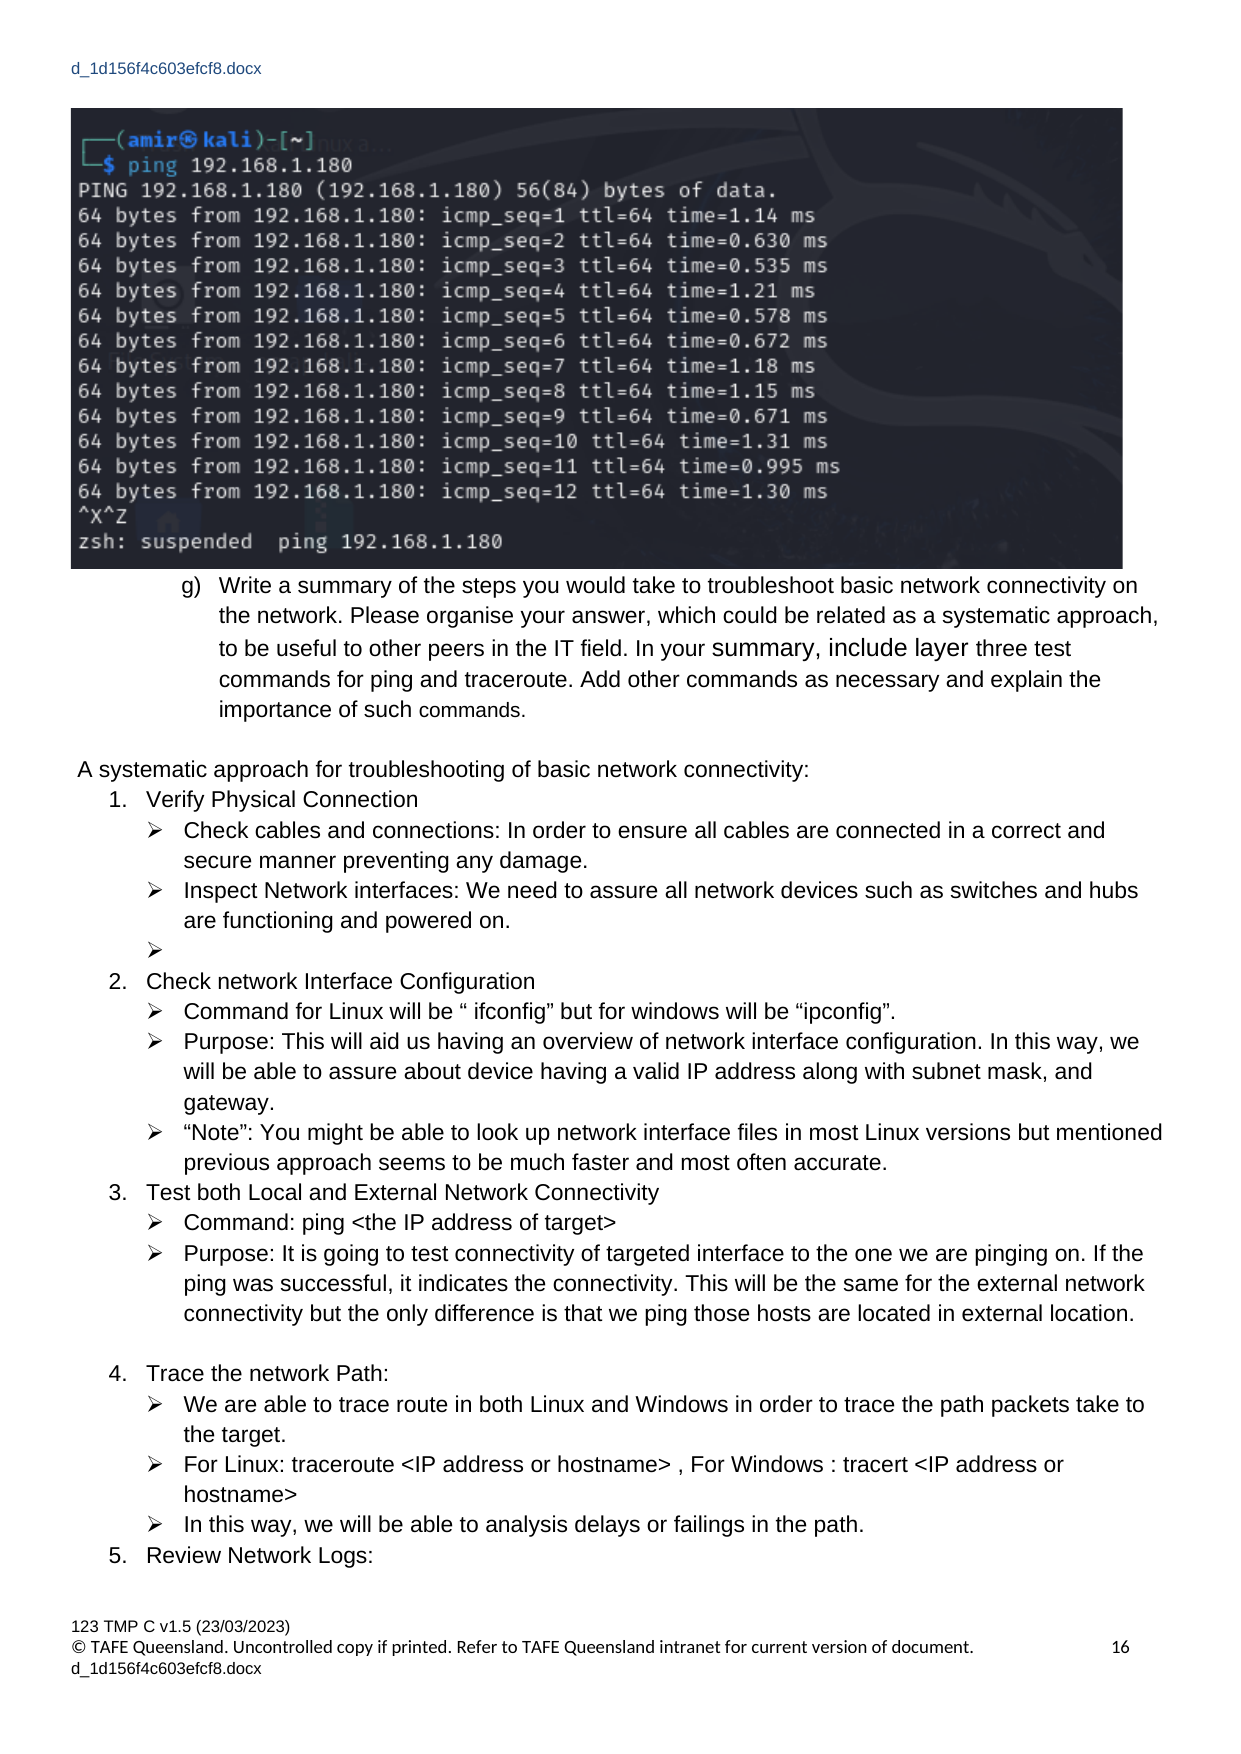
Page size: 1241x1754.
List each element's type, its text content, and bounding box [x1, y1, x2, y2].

list Purpose: This will aid us having an overview of network interface configuration. In this way, we will be able to assure about device having a valid IP address along with subnet mask, and gateway. [146, 1028, 1166, 1115]
list In this way, we will be able to analysis delays or failings in the path. [146, 1511, 1166, 1538]
list We are able to trace route in both Linux and Windows in order to trace the path packets take to the target. [146, 1391, 1166, 1447]
picture [70, 108, 1123, 569]
list Review Network Logs: [108, 1542, 1166, 1568]
list Command: ping <the IP address of target> [146, 1209, 1166, 1236]
text A systematic approach for troubleshooting of basic network connectivity: [71, 756, 1166, 782]
list “Note”: You might be able to look up network interface files in most Linux versions but mentioned previous approach seems to be much faster and most often accurate. [146, 1119, 1166, 1175]
list Purpose: It is going to test connectivity of targeted interface to the one we are pinging on. If the ping was successful, it indicates the connectivity. This will be the same for the external network connectivity but the only difference is that we ping those hosts are located in external location. [146, 1239, 1166, 1326]
list Test both Local and External Network Connectivity [108, 1179, 1166, 1205]
list Trace the network Path: [108, 1360, 1166, 1387]
list Inspect Network interfaces: We need to assure all network devices such as switches and hubs are functioning and powered on. [146, 877, 1166, 933]
list For Linux: traceroute <IP address or hostname> , For Windows : tracert <IP address or hostname> [146, 1451, 1166, 1507]
list Write a summary of the steps you would take to troubleshoot basic network connectivity on the network. Please organise your answer, which could be related as a systematic approach, to be useful to other peers in the IT field. In your summary, include layer three test commands for ping and traceroute. Add other commands as necessary and explain the importance of such commands. [181, 572, 1166, 722]
list Check network Interface Configuration [108, 968, 1166, 994]
list Verify Physical Connection [108, 786, 1166, 813]
list Command for Linux will be “ ifconfig” but for windows will be “ipconfig”. [146, 998, 1166, 1024]
list Check cables and connections: In order to ensure all cables are connected in a correct and secure manner preventing any damage. [146, 817, 1166, 873]
